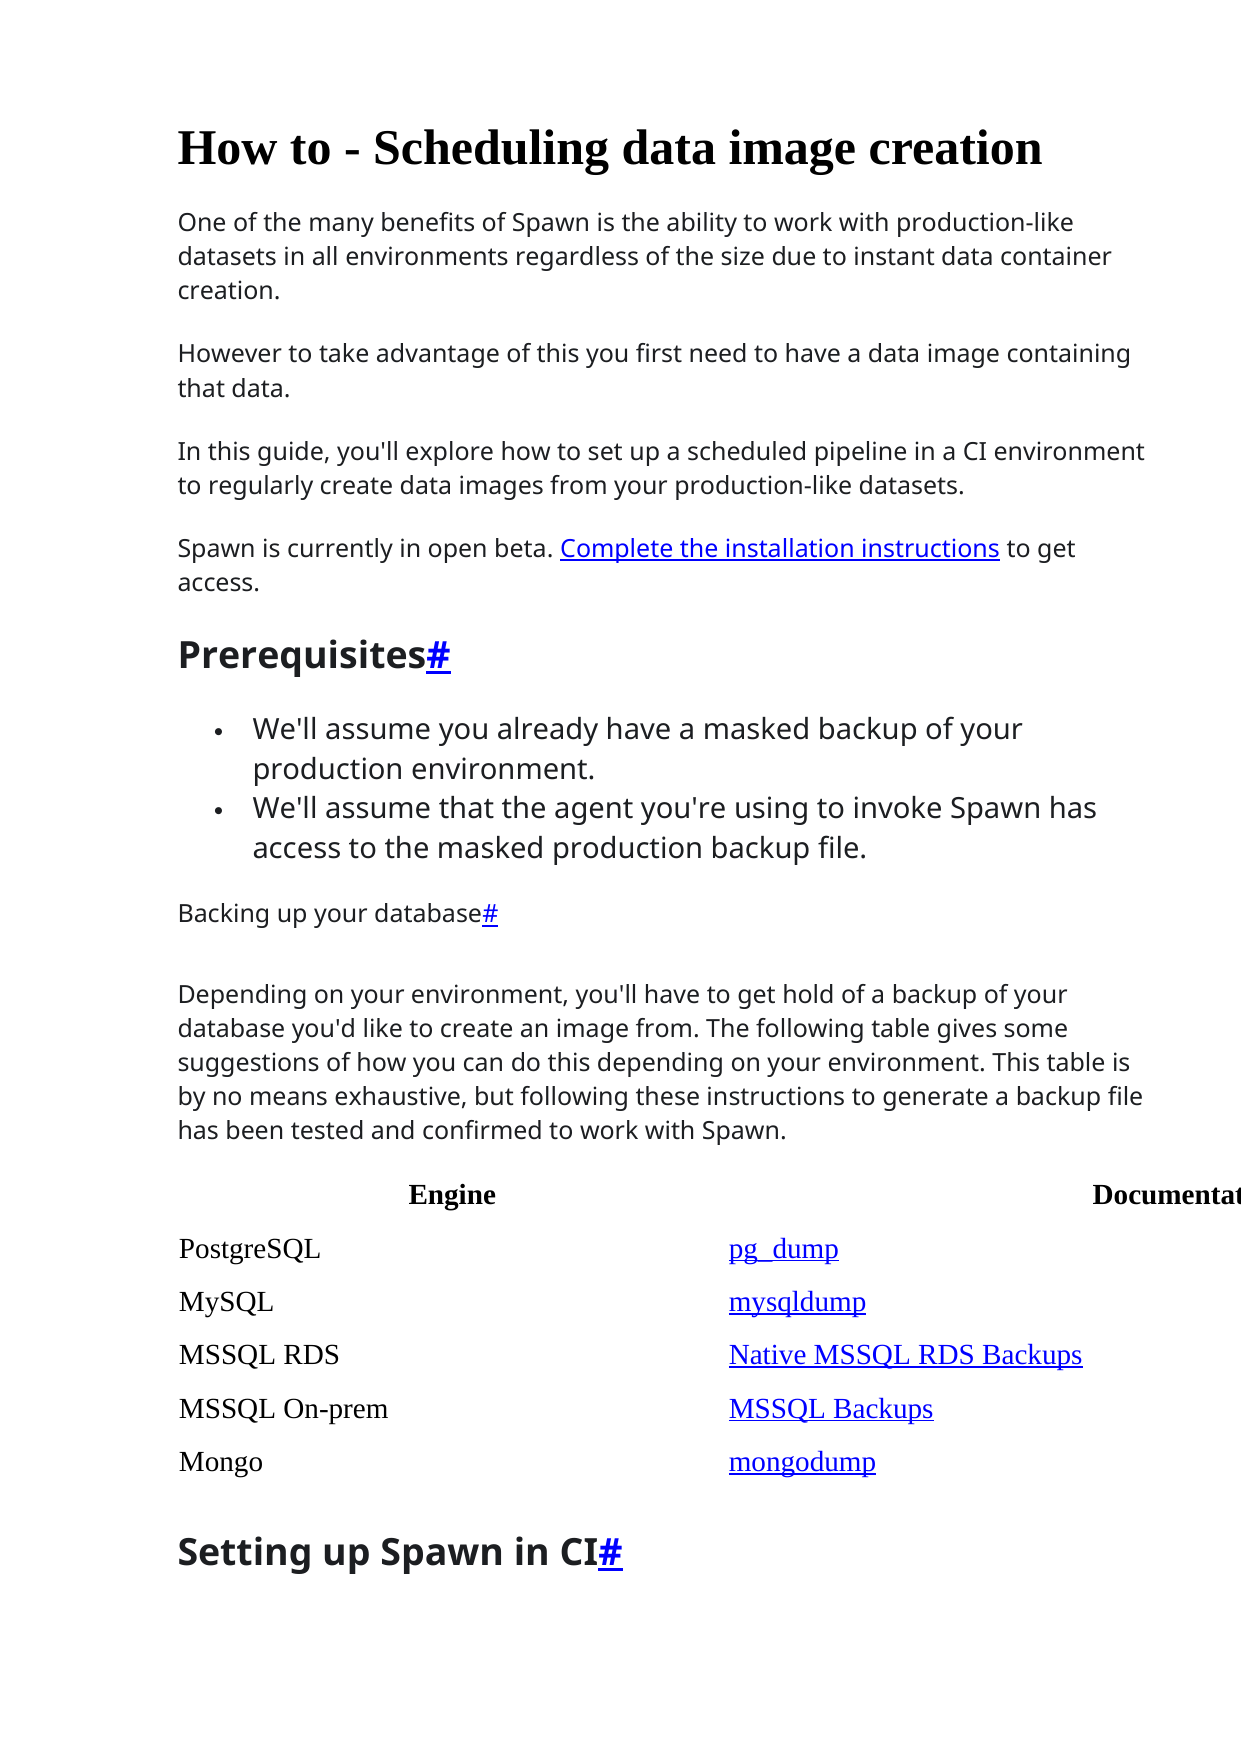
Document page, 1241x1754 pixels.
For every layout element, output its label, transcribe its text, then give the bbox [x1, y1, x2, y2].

text In this guide, you'll explore how to set up a scheduled pipeline in a CI environment to regularly create data images from your production-like datasets. [177, 433, 1152, 502]
subtitle Prerequisites# [177, 628, 1152, 679]
subtitle How to - Scheduling data image creation [177, 118, 1152, 176]
text One of the many benefits of Spawn is the ability to work with production-like datasets in all environments regardless of the size due to instant data container creation. [177, 205, 1152, 307]
table_header Documentation [727, 1176, 1240, 1229]
table_cell Mongo [177, 1443, 727, 1496]
subtitle Setting up Spawn in CI# [177, 1525, 1152, 1576]
table_header Engine [177, 1176, 727, 1229]
table_cell mongodump [727, 1443, 1240, 1496]
table_cell MSSQL Backups [727, 1389, 1240, 1442]
table_cell MSSQL RDS [177, 1336, 727, 1389]
list We'll assume that the agent you're using to invoke Spawn has access to the masked production backup file. [215, 788, 1152, 867]
list We'll assume you already have a masked backup of your production environment. [215, 708, 1152, 788]
subtitle Backing up your database# [177, 896, 1152, 930]
table_cell MySQL [177, 1283, 727, 1336]
text Depending on your environment, you'll have to get hold of a backup of your database you'd like to create an image from. The following table gives some suggestions of how you can do this depending on your environment. This table is by no means exhaustive, but following these instructions to generate a backup file has been tested and confirmed to work with Spawn. [177, 976, 1152, 1147]
text Spawn is currently in open beta. Complete the installation instructions to get access. [177, 531, 1152, 599]
table_cell Native MSSQL RDS Backups [727, 1336, 1240, 1389]
table_cell pg_dump [727, 1229, 1240, 1282]
text However to take advantage of this you first need to have a data image containing that data. [177, 336, 1152, 404]
table_cell mysqldump [727, 1283, 1240, 1336]
table_cell MSSQL On-prem [177, 1389, 727, 1442]
table_cell PostgreSQL [177, 1229, 727, 1282]
